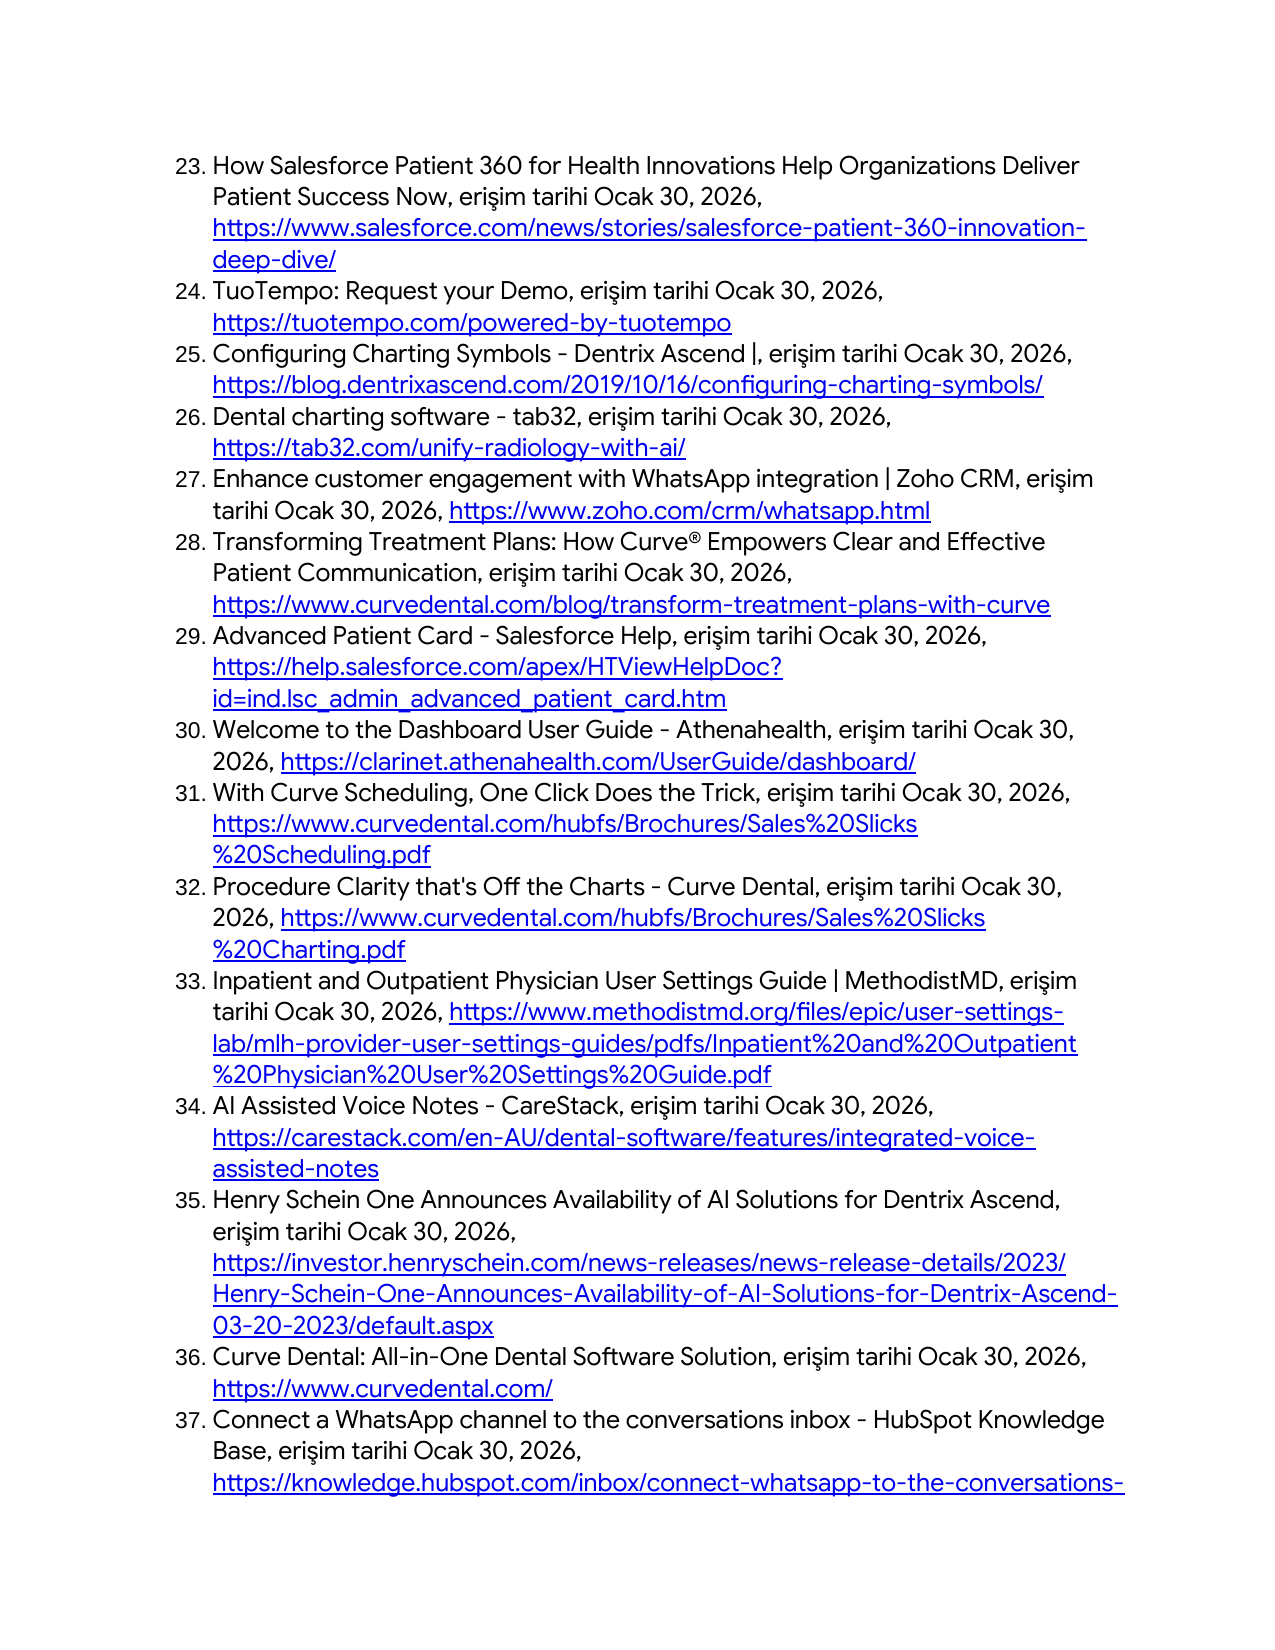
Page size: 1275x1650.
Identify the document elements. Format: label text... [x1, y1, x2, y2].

list Procedure Clarity that's Off the Charts - Curve Dental, erişim tarihi Ocak 30, 2026, https://www.curvedental.com/hubfs/Brochures/Sales%20Slicks%20Charting.pdf [175, 871, 1125, 965]
list With Curve Scheduling, One Click Does the Trick, erişim tarihi Ocak 30, 2026, https://www.curvedental.com/hubfs/Brochures/Sales%20Slicks%20Scheduling.pdf [175, 777, 1125, 871]
list Henry Schein One Announces Availability of AI Solutions for Dentrix Ascend, erişim tarihi Ocak 30, 2026, https://investor.henryschein.com/news-releases/news-release-details/2023/Henry-Schein-One-Announces-Availability-of-AI-Solutions-for-Dentrix-Ascend-03-20-2023/default.aspx [175, 1185, 1125, 1341]
list TuoTempo: Request your Demo, erişim tarihi Ocak 30, 2026, https://tuotempo.com/powered-by-tuotempo [175, 275, 1125, 338]
list Advanced Patient Card - Salesforce Help, erişim tarihi Ocak 30, 2026, https://help.salesforce.com/apex/HTViewHelpDoc?id=ind.lsc_admin_advanced_patient_card.htm [175, 620, 1125, 714]
list How Salesforce Patient 360 for Health Innovations Help Organizations Deliver Patient Success Now, erişim tarihi Ocak 30, 2026, https://www.salesforce.com/news/stories/salesforce-patient-360-innovation-deep-dive/ [175, 150, 1125, 275]
list Enhance customer engagement with WhatsApp integration | Zoho CRM, erişim tarihi Ocak 30, 2026, https://www.zoho.com/crm/whatsapp.html [175, 463, 1125, 526]
list Curve Dental: All-in-One Dental Software Solution, erişim tarihi Ocak 30, 2026, https://www.curvedental.com/ [175, 1341, 1125, 1404]
list AI Assisted Voice Notes - CareStack, erişim tarihi Ocak 30, 2026, https://carestack.com/en-AU/dental-software/features/integrated-voice-assisted-notes [175, 1091, 1125, 1185]
list Configuring Charting Symbols - Dentrix Ascend |, erişim tarihi Ocak 30, 2026, https://blog.dentrixascend.com/2019/10/16/configuring-charting-symbols/ [175, 338, 1125, 401]
list Dental charting software - tab32, erişim tarihi Ocak 30, 2026, https://tab32.com/unify-radiology-with-ai/ [175, 401, 1125, 463]
list Inpatient and Outpatient Physician User Settings Guide | MethodistMD, erişim tarihi Ocak 30, 2026, https://www.methodistmd.org/files/epic/user-settings-lab/mlh-provider-user-settings-guides/pdfs/Inpatient%20and%20Outpatient%20Physician%20User%20Settings%20Guide.pdf [175, 965, 1125, 1091]
list Welcome to the Dashboard User Guide - Athenahealth, erişim tarihi Ocak 30, 2026, https://clarinet.athenahealth.com/UserGuide/dashboard/ [175, 714, 1125, 777]
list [175, 1404, 1125, 1498]
list Transforming Treatment Plans: How Curve® Empowers Clear and Effective Patient Communication, erişim tarihi Ocak 30, 2026, https://www.curvedental.com/blog/transform-treatment-plans-with-curve [175, 526, 1125, 620]
